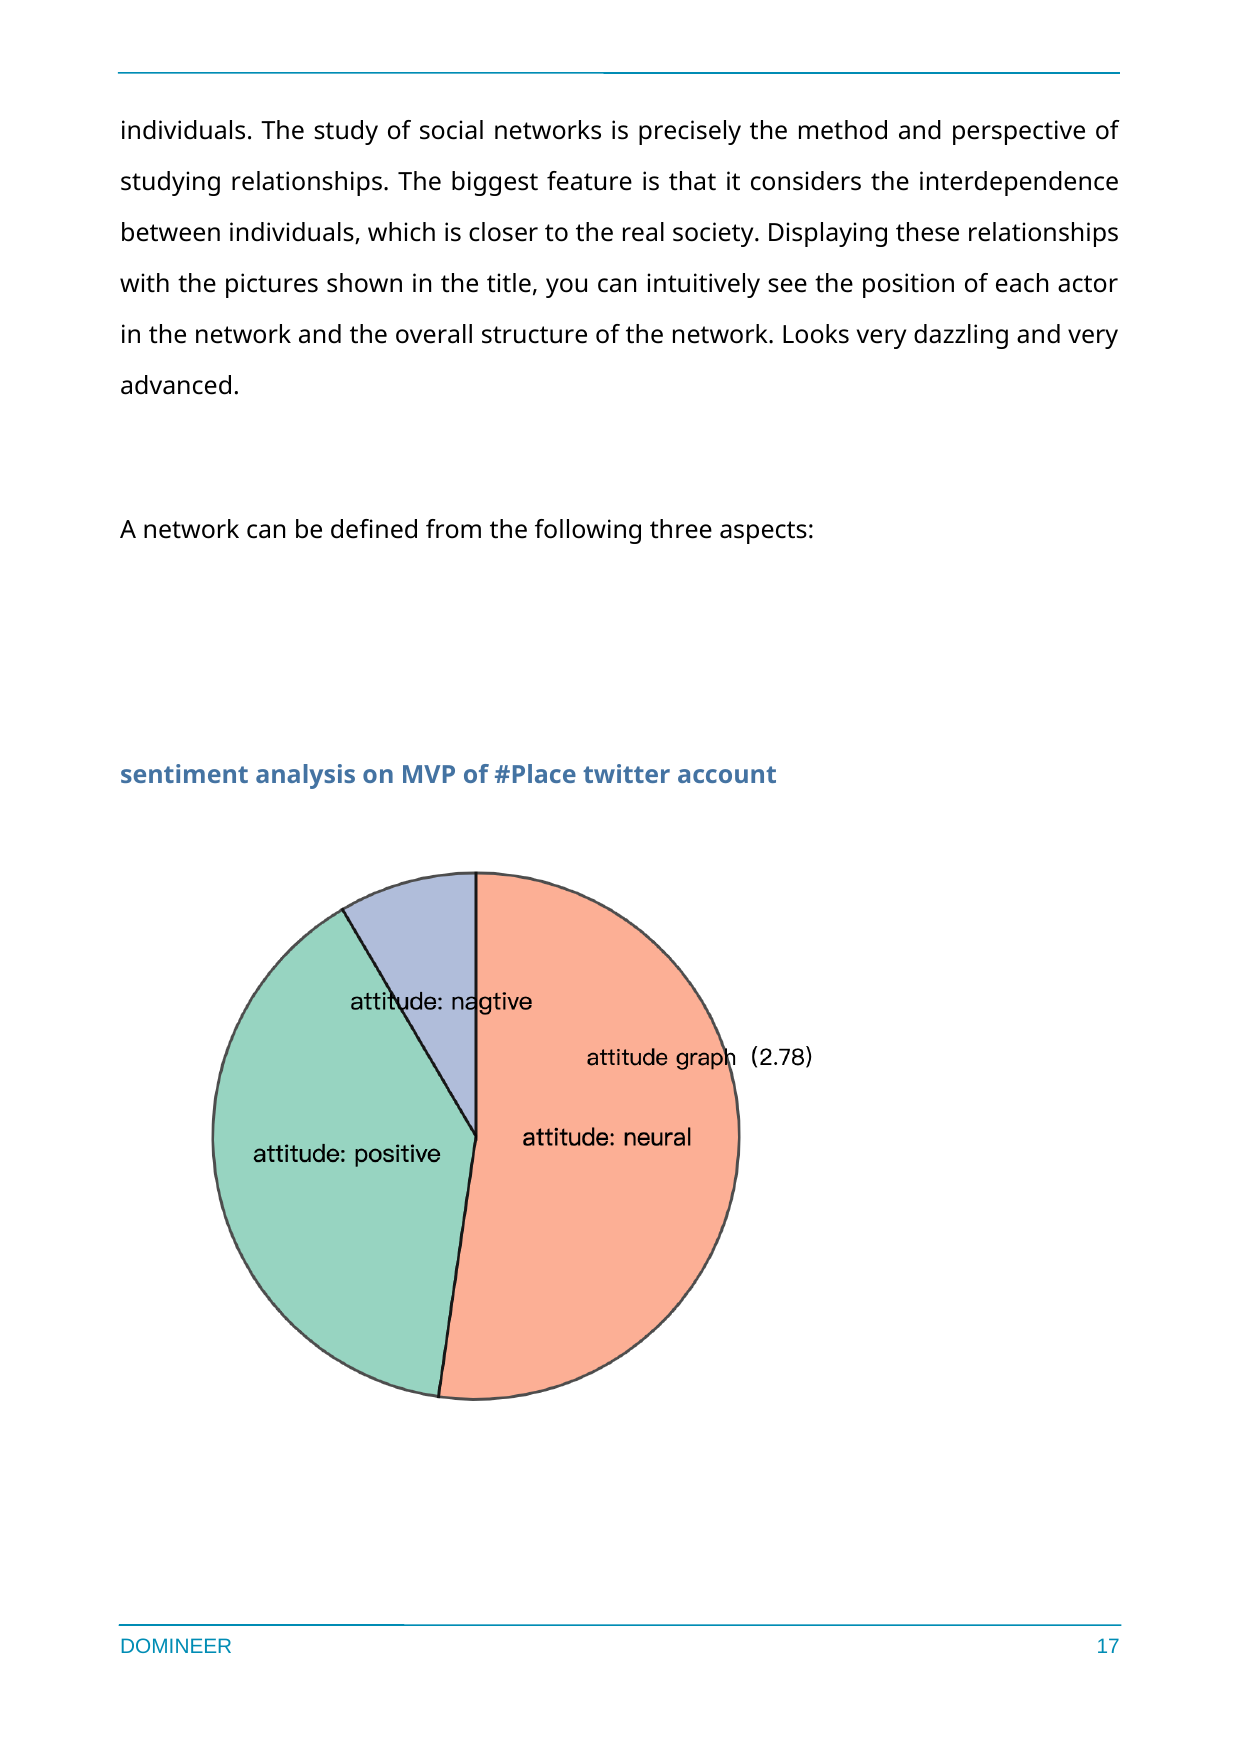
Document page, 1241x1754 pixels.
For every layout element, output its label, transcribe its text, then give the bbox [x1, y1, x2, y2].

picture [120, 857, 945, 1426]
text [120, 112, 1120, 402]
text sentiment analysis on MVP of #Place twitter account [120, 756, 1120, 790]
text A network can be defined from the following three aspects: [120, 511, 1120, 546]
